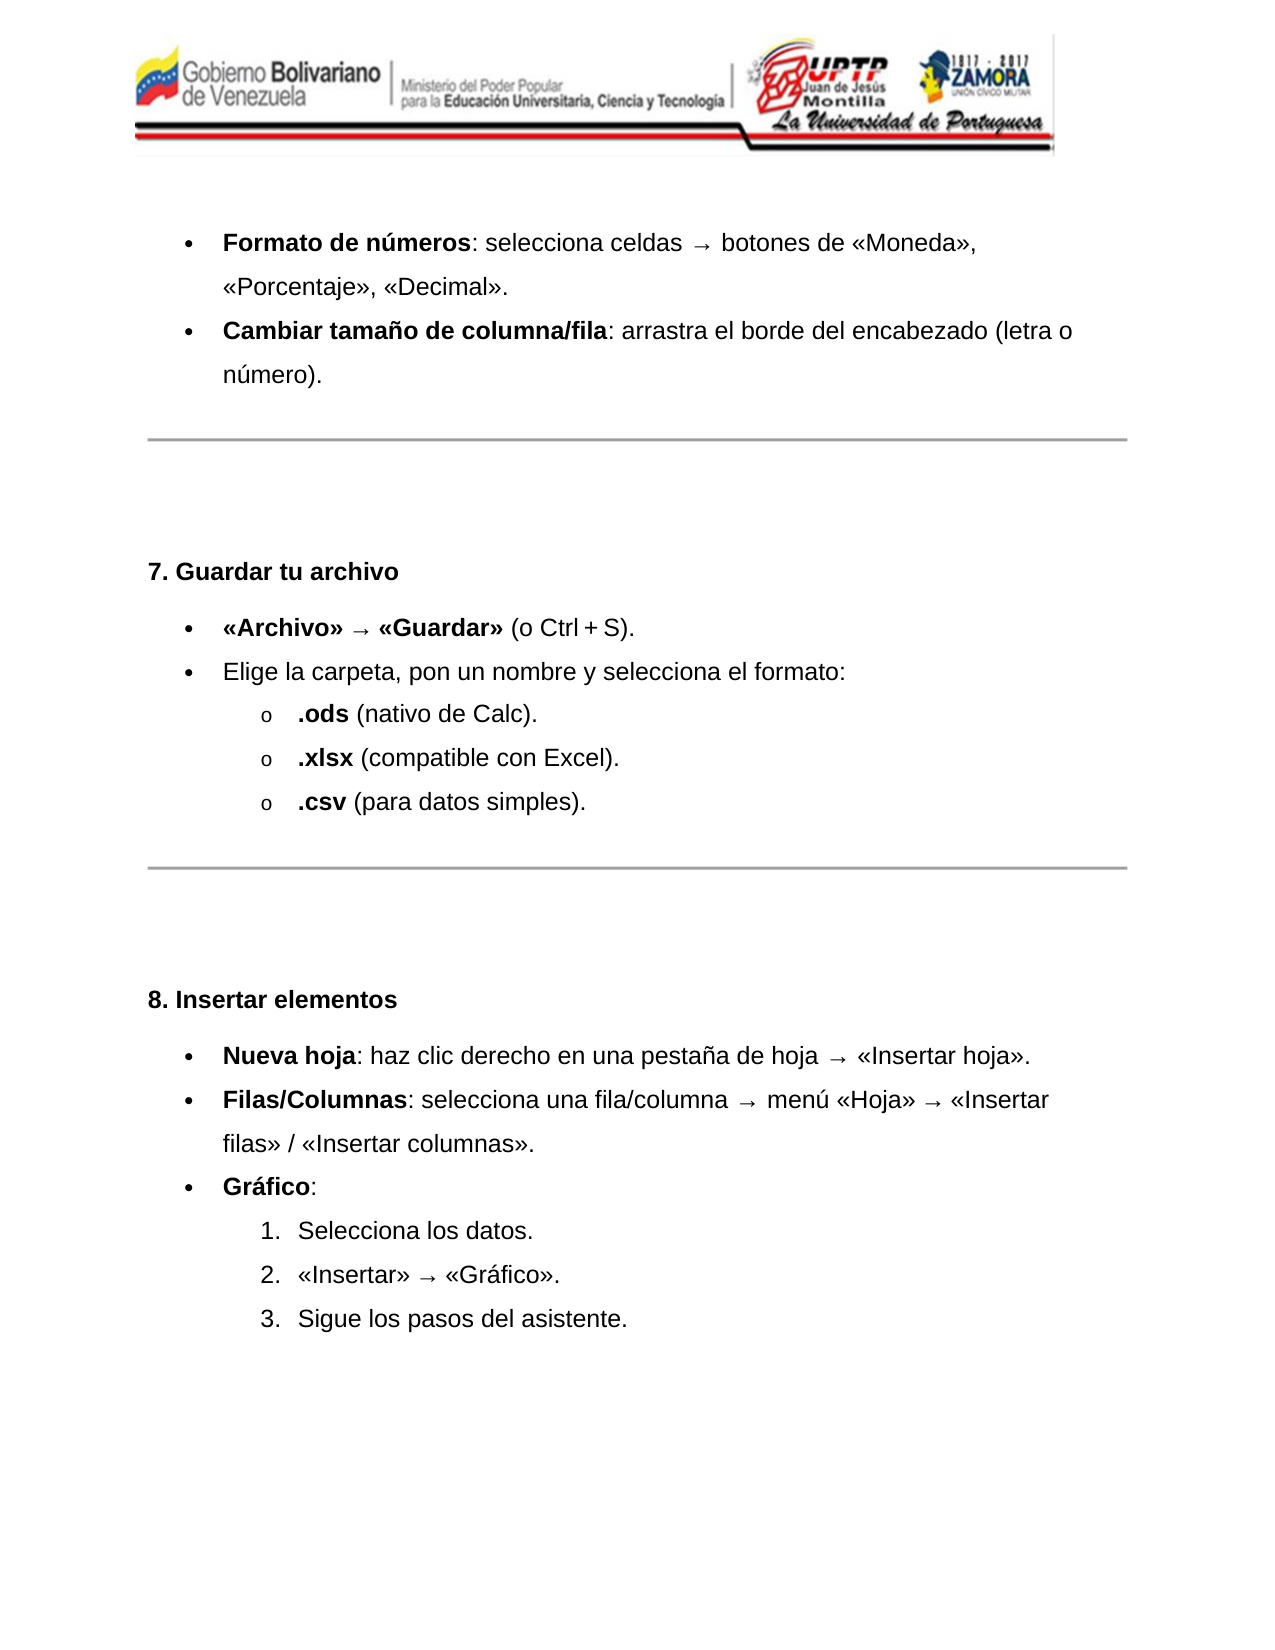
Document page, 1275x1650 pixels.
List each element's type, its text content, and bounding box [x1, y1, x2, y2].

list Cambiar tamaño de columna/fila: arrastra el borde del encabezado (letra o número). [185, 301, 1127, 388]
picture [135, 34, 1056, 158]
list .ods (nativo de Calc). [260, 685, 1127, 729]
list Selecciona los datos. [260, 1201, 1127, 1245]
list «Insertar» → «Gráfico». [260, 1245, 1127, 1288]
list «Archivo» → «Guardar» (o Ctrl + S). [185, 598, 1127, 642]
list .xlsx (compatible con Excel). [260, 729, 1127, 773]
text 7. Guardar tu archivo [148, 542, 1127, 585]
list Gráfico: [185, 1157, 1127, 1201]
list Sigue los pasos del asistente. [260, 1288, 1127, 1332]
list .csv (para datos simples). [260, 773, 1127, 817]
list Nueva hoja: haz clic derecho en una pestaña de hoja → «Insertar hoja». [185, 1026, 1127, 1070]
list Filas/Columnas: selecciona una fila/columna → menú «Hoja» → «Insertar filas» / «Insertar columnas». [185, 1070, 1127, 1157]
list Formato de números: selecciona celdas → botones de «Moneda», «Porcentaje», «Decimal». [185, 213, 1127, 301]
list Elige la carpeta, pon un nombre y selecciona el formato: [185, 642, 1127, 685]
text 8. Insertar elementos [148, 970, 1127, 1013]
